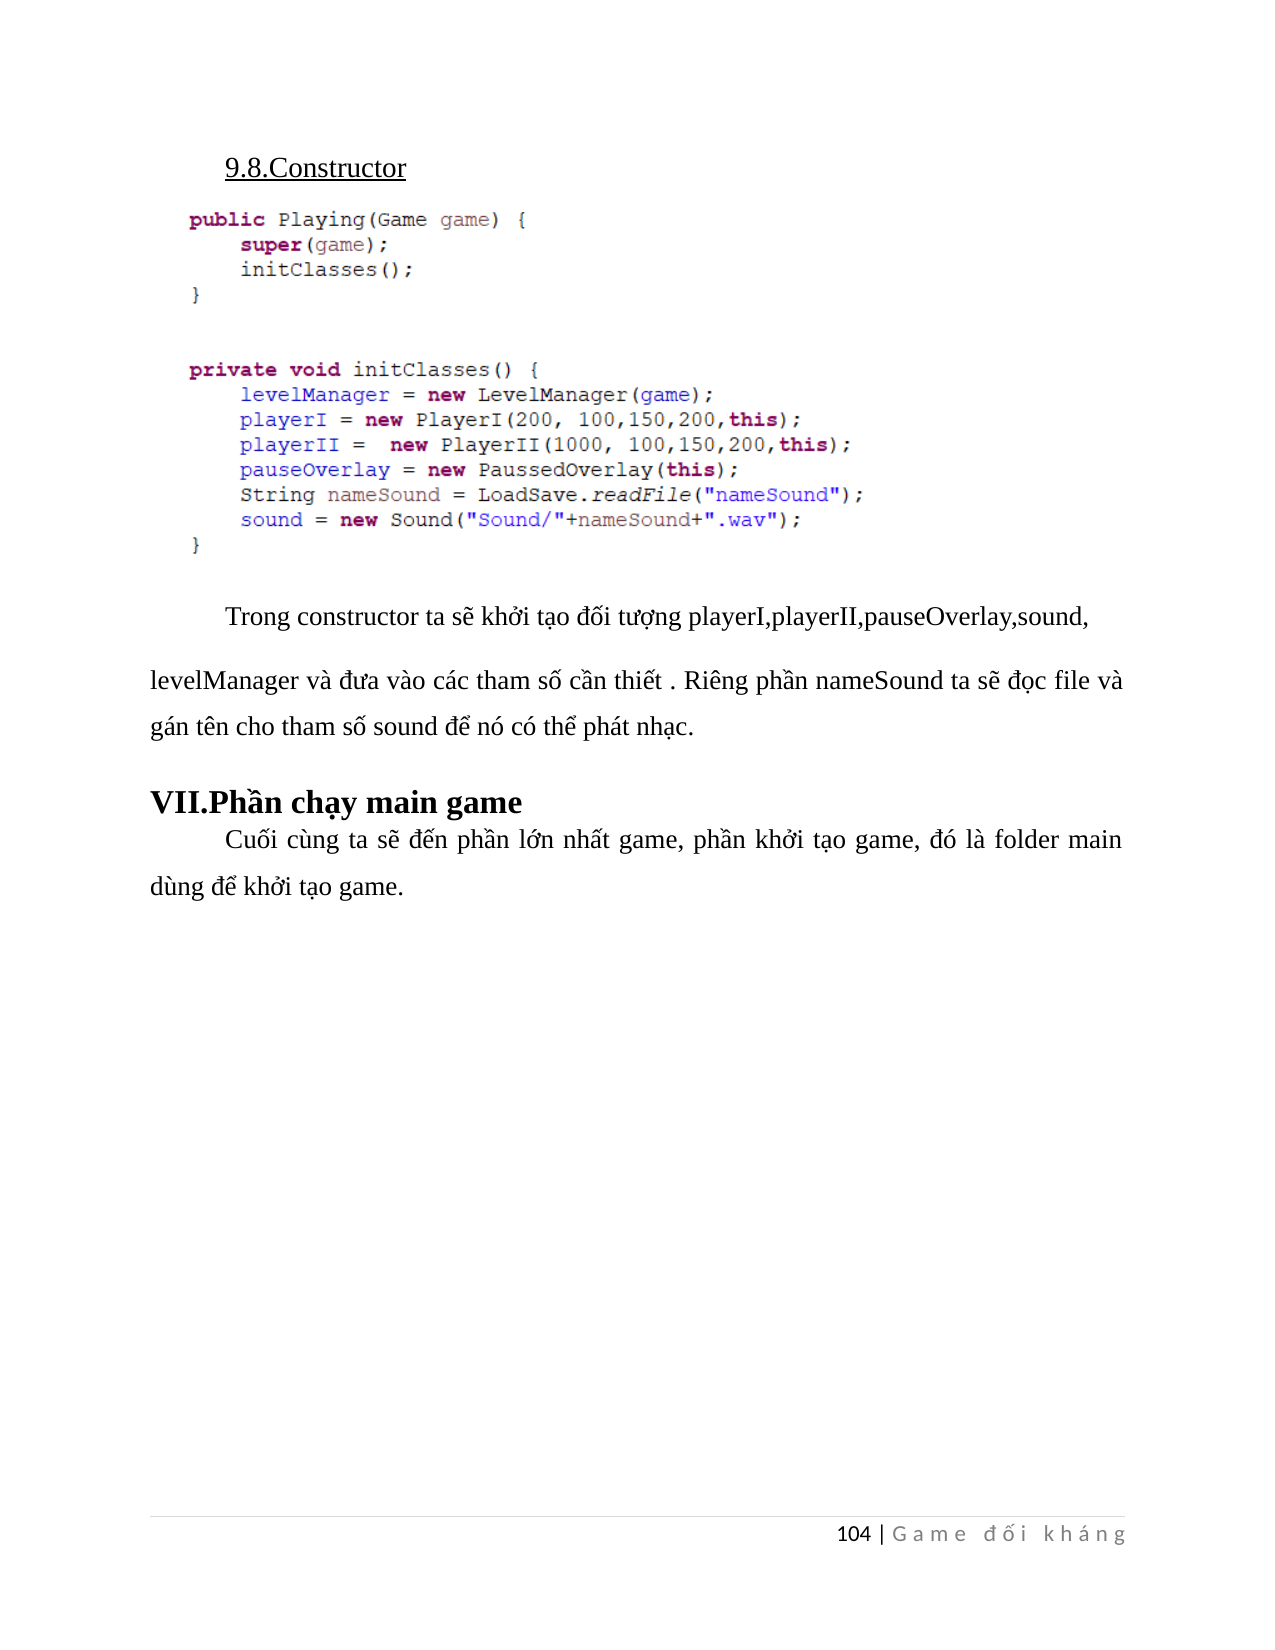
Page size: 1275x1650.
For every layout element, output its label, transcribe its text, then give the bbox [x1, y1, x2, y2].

subtitle 9.8.Constructor [150, 150, 1125, 183]
subtitle VII.Phần chạy main game [150, 782, 1125, 821]
text Trong constructor ta sẽ khởi tạo đối tượng playerI,playerII,pauseOverlay,sound, [150, 601, 1125, 632]
text Cuối cùng ta sẽ đến phần lớn nhất game, phần khởi tạo game, đó là folder main dùng để khởi tạo game. [150, 823, 1125, 901]
text levelManager và đưa vào các tham số cần thiết . Riêng phần nameSound ta sẽ đọc file và gán tên cho tham số sound để nó có thể phát nhạc. [150, 664, 1125, 742]
picture [150, 186, 890, 570]
